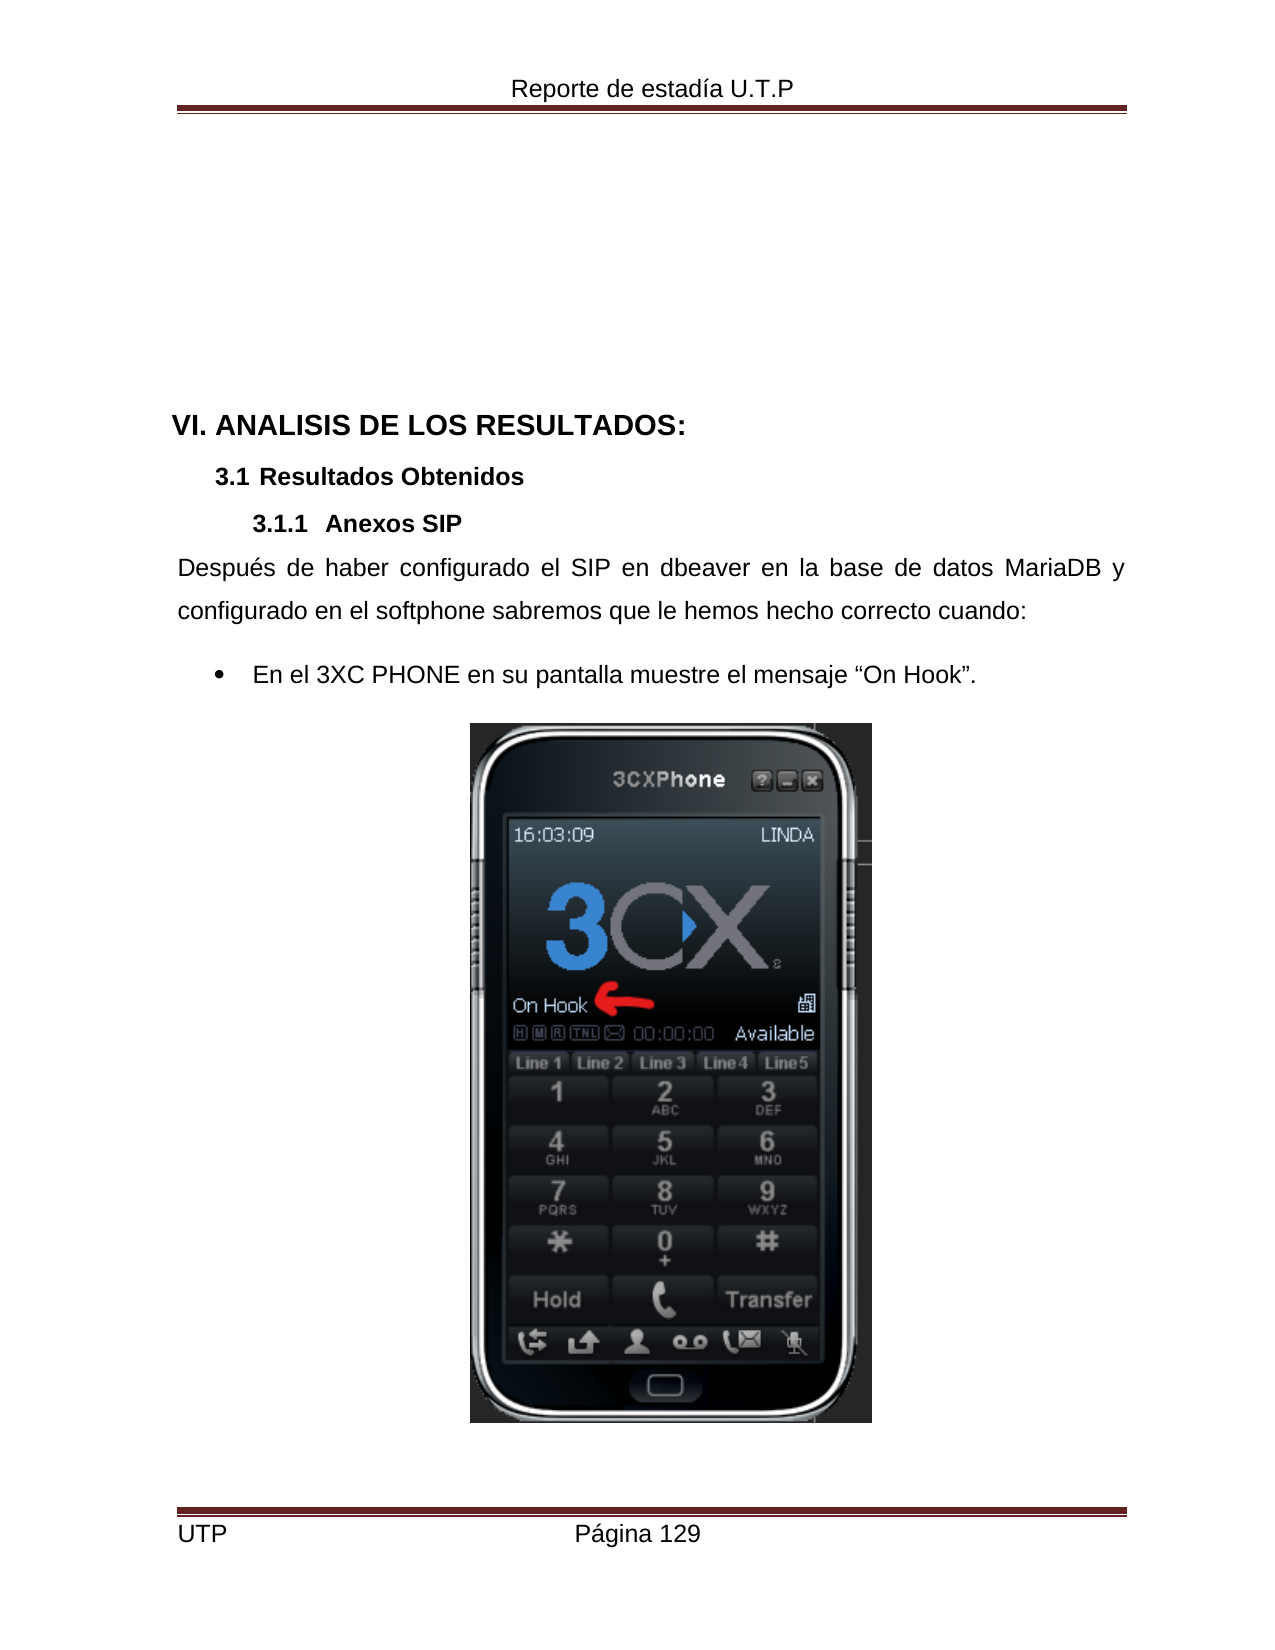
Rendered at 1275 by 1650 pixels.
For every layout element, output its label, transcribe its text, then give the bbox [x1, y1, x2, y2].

subtitle ANALISIS DE LOS RESULTADOS: [207, 408, 1127, 441]
text Después de haber configurado el SIP en dbeaver en la base de datos MariaDB y configurado en el softphone sabremos que le hemos hecho correcto cuando: [177, 553, 1127, 624]
picture [470, 723, 872, 1423]
subtitle Anexos SIP [252, 509, 1127, 538]
subtitle Resultados Obtenidos [215, 462, 1127, 491]
list En el 3XC PHONE en su pantalla muestre el mensaje “On Hook”. [215, 660, 1127, 688]
